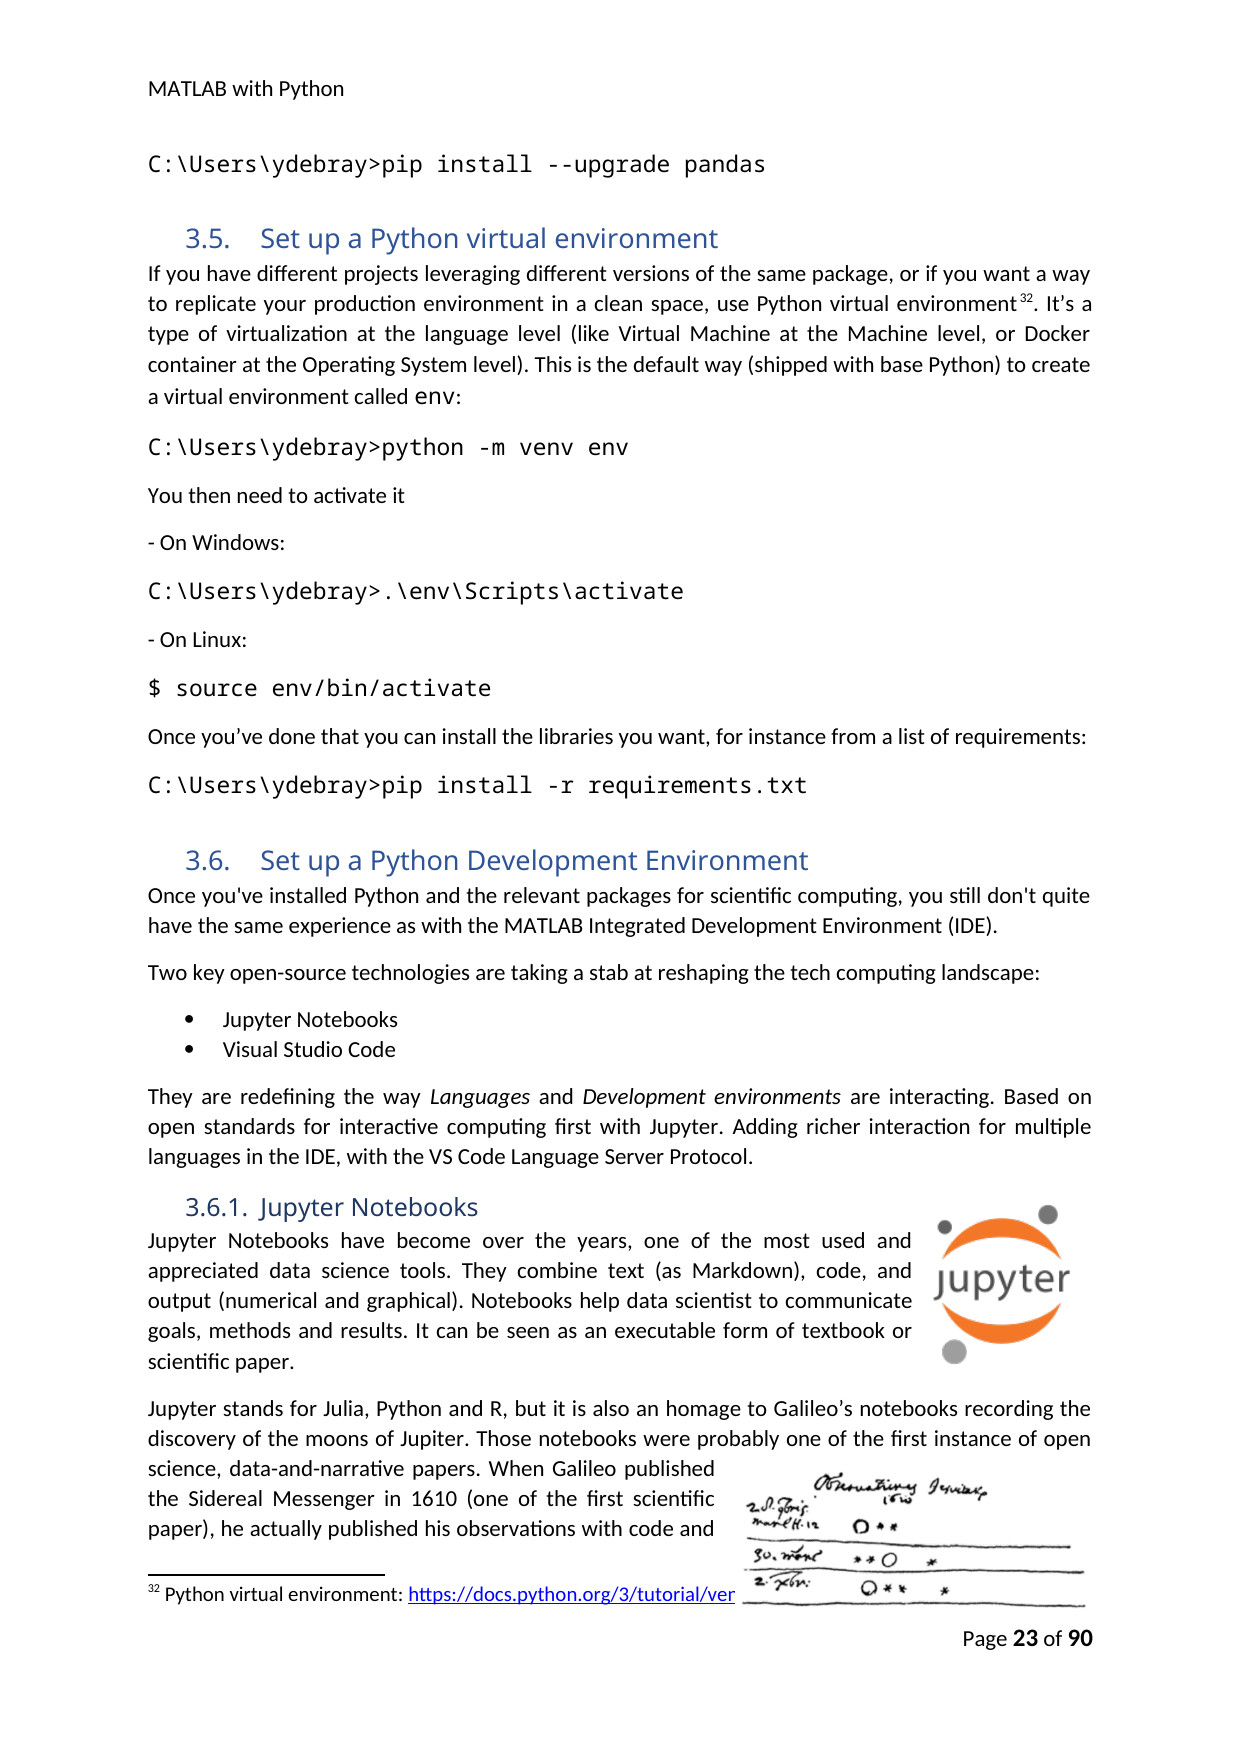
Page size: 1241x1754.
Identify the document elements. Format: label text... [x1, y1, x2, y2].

picture [735, 1460, 1093, 1611]
subtitle Jupyter Notebooks [185, 1189, 1093, 1223]
list Visual Studio Code [185, 1035, 1093, 1063]
list Jupyter Notebooks [185, 1005, 1093, 1033]
subtitle Set up a Python Development Environment [185, 841, 1093, 878]
text - On Windows: [148, 528, 1093, 556]
text You then need to activate it [148, 481, 1093, 509]
text C:\Users\ydebray>.\env\Scripts\activate [148, 575, 1093, 606]
text C:\Users\ydebray>python -m venv env [148, 431, 1093, 462]
text - On Linux: [148, 625, 1093, 653]
text Once you've installed Python and the relevant packages for scientific computing, you still don't quite have the same experience as with the MATLAB Integrated Development Environment (IDE). [148, 881, 1093, 939]
text $ source env/bin/activate [148, 672, 1093, 703]
text C:\Users\ydebray>pip install -r requirements.txt [148, 769, 1093, 801]
subtitle Set up a Python virtual environment [185, 219, 1093, 256]
text C:\Users\ydebray>pip install --upgrade pandas [148, 148, 1093, 179]
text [148, 1394, 1093, 1542]
text Two key open-source technologies are taking a stab at reshaping the tech computing landscape: [148, 958, 1093, 986]
text Jupyter Notebooks have become over the years, one of the most used and appreciated data science tools. They combine text (as Markdown), code, and output (numerical and graphical). Notebooks help data scientist to communicate goals, methods and results. It can be seen as an executable form of textbook or scientific paper. [148, 1226, 1093, 1375]
text If you have different projects leveraging different versions of the same package, or if you want a way to replicate your production environment in a clean space, use Python virtual environment. It’s a type of virtualization at the language level (like Virtual Machine at the Machine level, or Docker container at the Operating System level). This is the default way (shipped with base Python) to create a virtual environment called env: [148, 259, 1093, 411]
text Once you’ve done that you can install the libraries you want, for instance from a list of requirements: [148, 722, 1093, 751]
text They are redefining the way Languages and Development environments are interacting. Based on open standards for interactive computing first with Jupyter. Adding richer interaction for multiple languages in the IDE, with the VS Code Language Server Protocol. [148, 1082, 1093, 1170]
picture [932, 1203, 1072, 1365]
